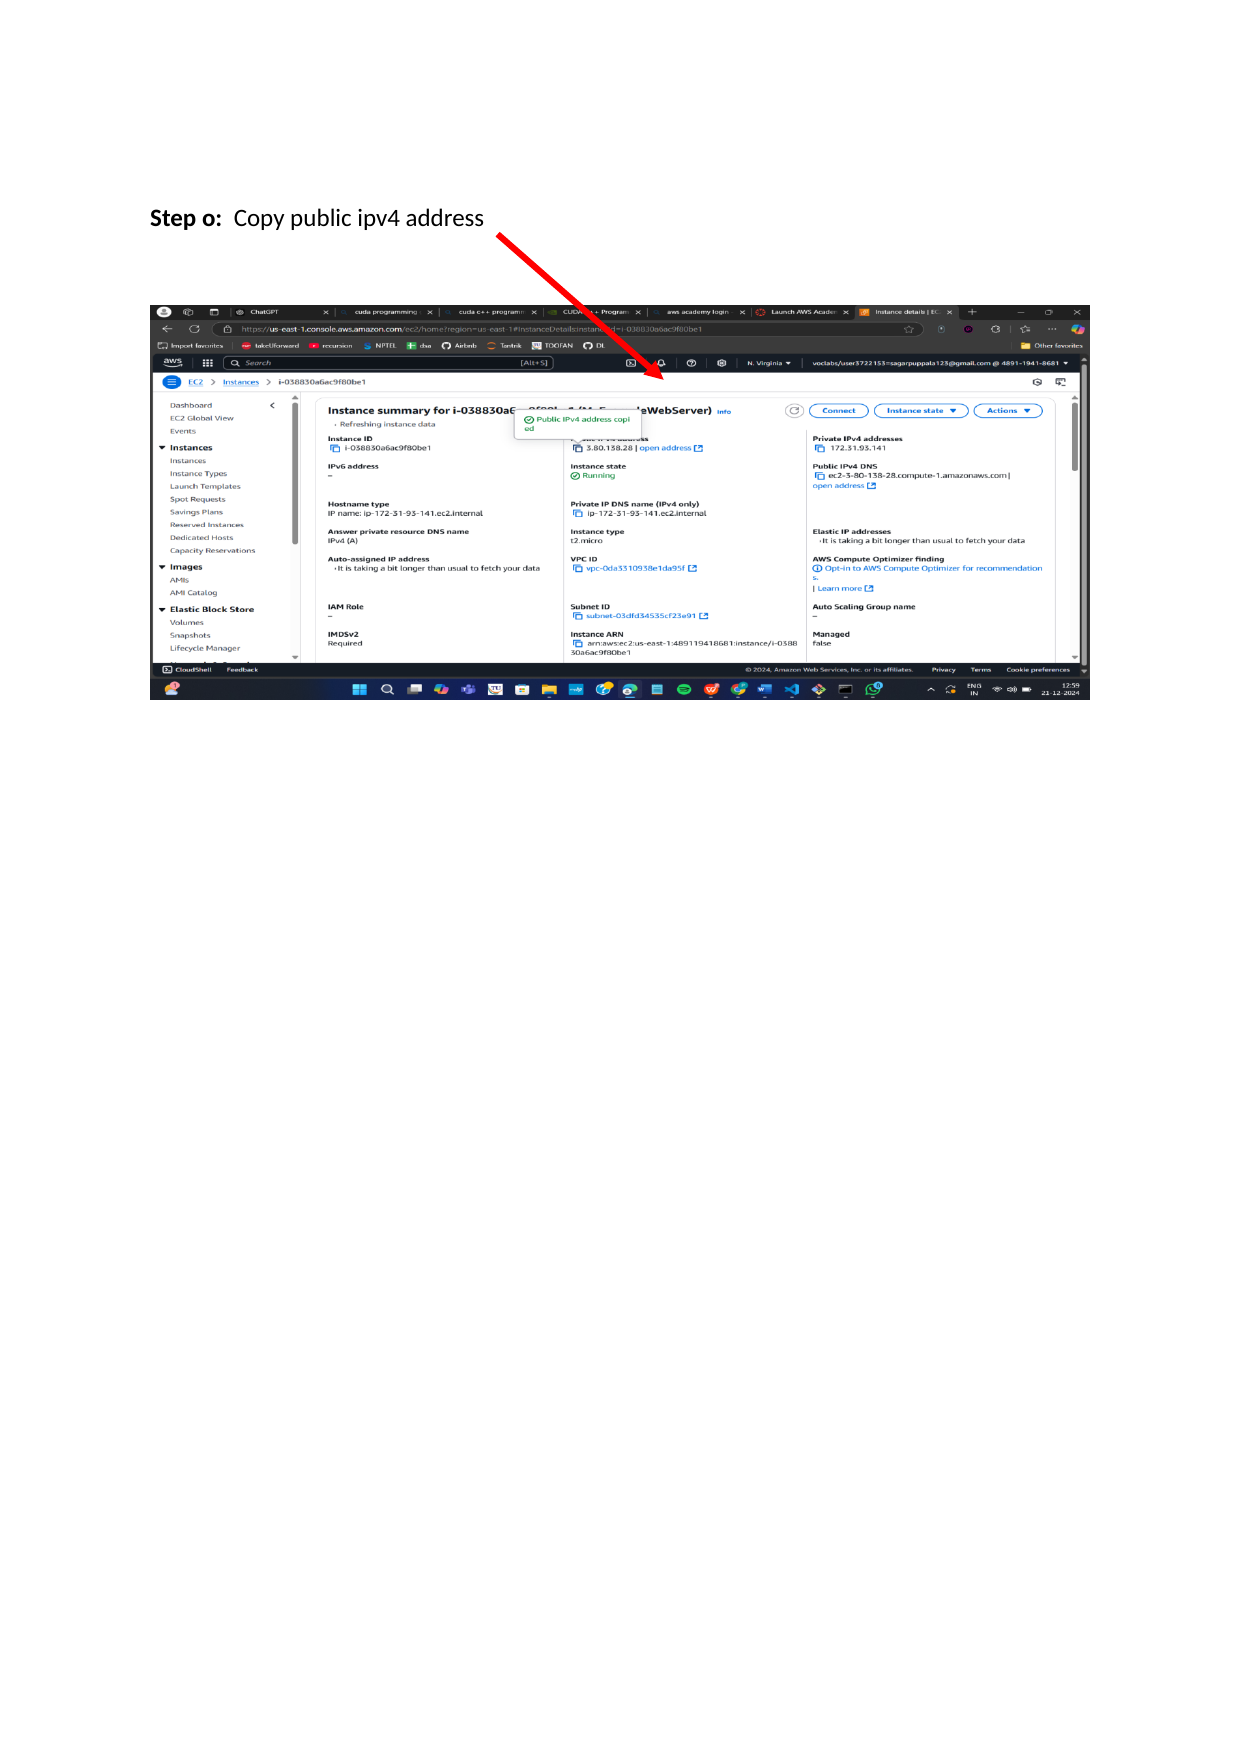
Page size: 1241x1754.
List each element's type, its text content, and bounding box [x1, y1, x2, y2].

picture [150, 305, 1090, 700]
text Step o: Copy public ipv4 address [150, 202, 1090, 232]
